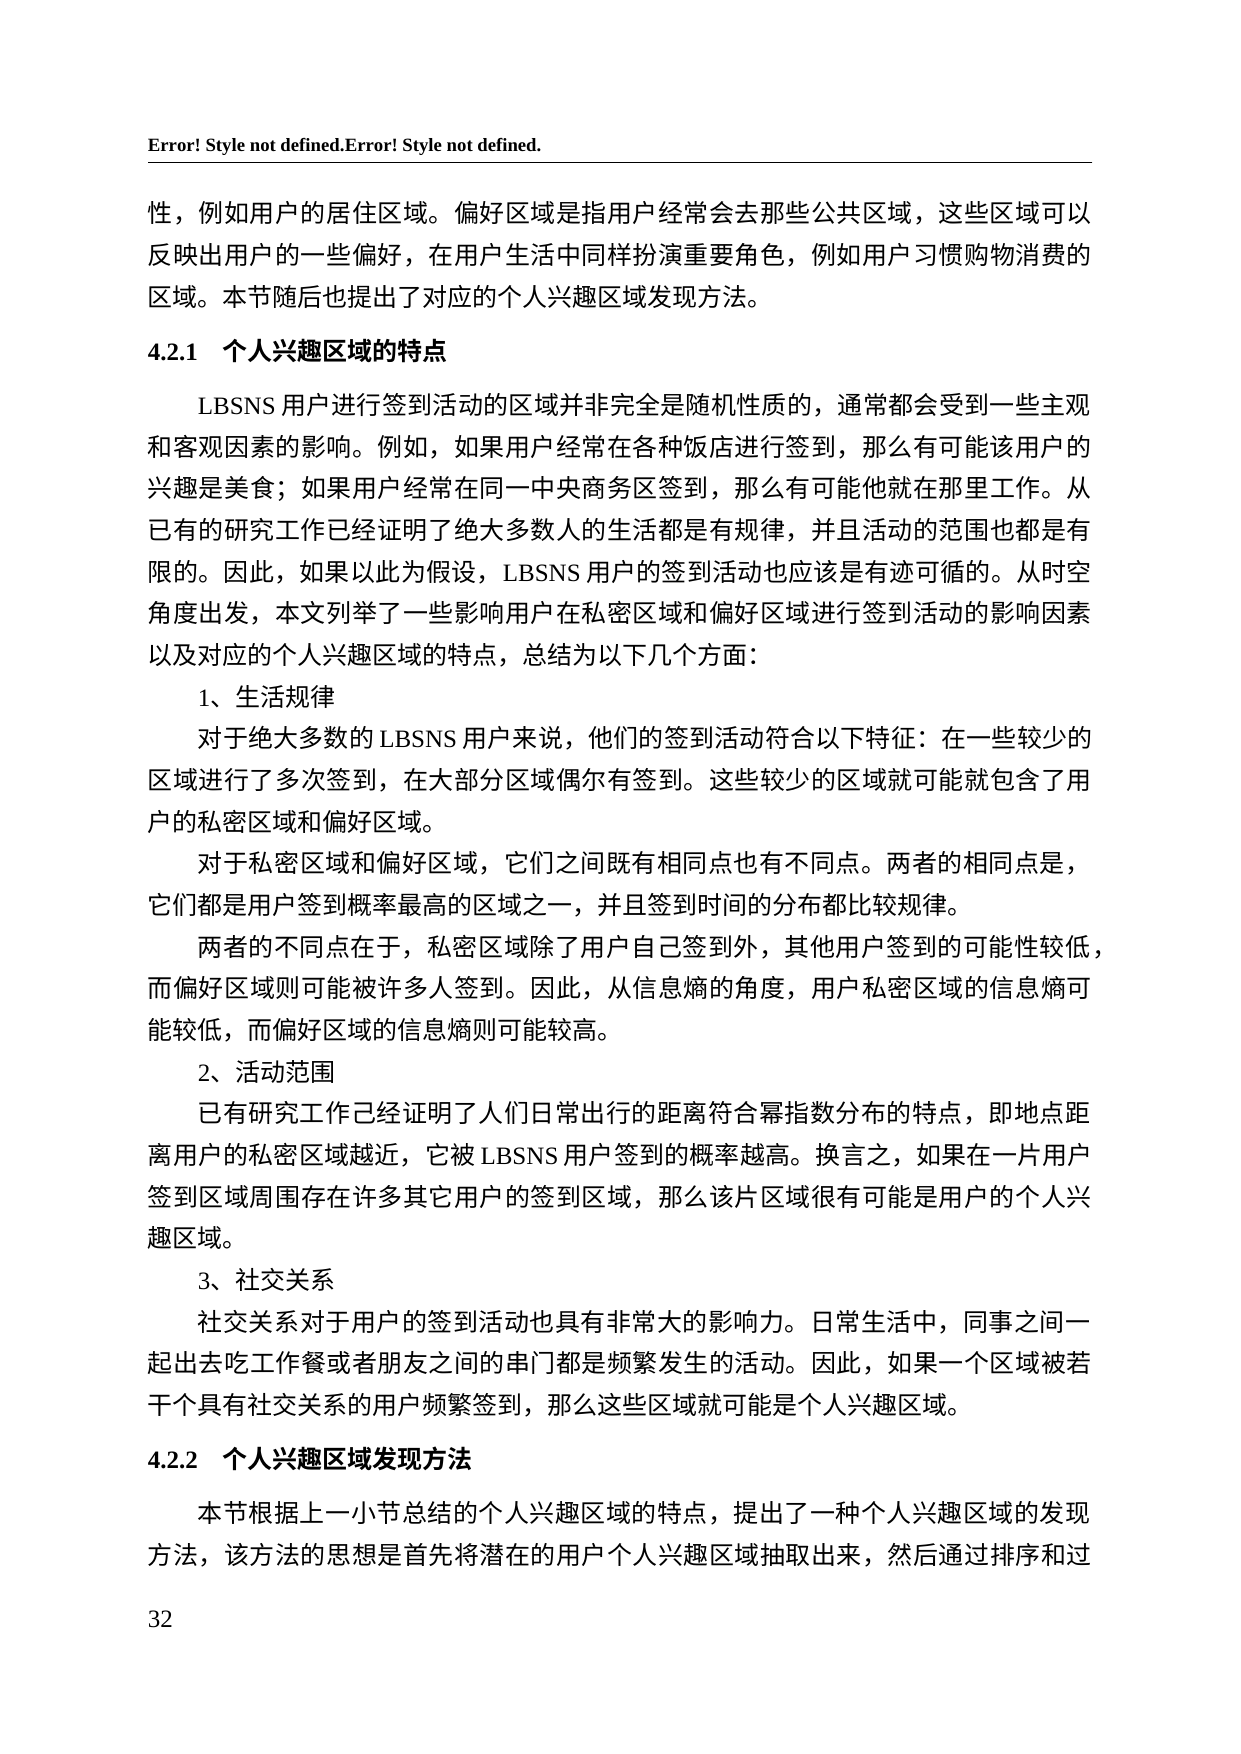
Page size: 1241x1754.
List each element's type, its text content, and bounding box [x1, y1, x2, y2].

text 2、活动范围 [148, 1048, 1092, 1089]
text 已有研究工作己经证明了人们日常出行的距离符合幂指数分布的特点，即地点距离用户的私密区域越近，它被LBSNS用户签到的概率越高。换言之，如果在一片用户签到区域周围存在许多其它用户的签到区域，那么该片区域很有可能是用户的个人兴趣区域。 [148, 1089, 1092, 1256]
text LBSNS用户进行签到活动的区域并非完全是随机性质的，通常都会受到一些主观和客观因素的影响。例如，如果用户经常在各种饭店进行签到，那么有可能该用户的兴趣是美食；如果用户经常在同一中央商务区签到，那么有可能他就在那里工作。从已有的研究工作已经证明了绝大多数人的生活都是有规律，并且活动的范围也都是有限的。因此，如果以此为假设，LBSNS用户的签到活动也应该是有迹可循的。从时空角度出发，本文列举了一些影响用户在私密区域和偏好区域进行签到活动的影响因素以及对应的个人兴趣区域的特点，总结为以下几个方面： [148, 381, 1092, 673]
text 1、生活规律 [148, 673, 1092, 714]
text 对于私密区域和偏好区域，它们之间既有相同点也有不同点。两者的相同点是，它们都是用户签到概率最高的区域之一，并且签到时间的分布都比较规律。 [148, 839, 1092, 923]
text 3、社交关系 [148, 1256, 1092, 1298]
subtitle 个人兴趣区域的特点 [148, 327, 1092, 369]
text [148, 1489, 1092, 1573]
text 两者的不同点在于，私密区域除了用户自己签到外，其他用户签到的可能性较低，而偏好区域则可能被许多人签到。因此，从信息熵的角度，用户私密区域的信息熵可能较低，而偏好区域的信息熵则可能较高。 [148, 923, 1092, 1048]
text 对于绝大多数的LBSNS用户来说，他们的签到活动符合以下特征：在一些较少的区域进行了多次签到，在大部分区域偶尔有签到。这些较少的区域就可能就包含了用户的私密区域和偏好区域。 [148, 714, 1092, 839]
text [148, 189, 1092, 314]
subtitle 个人兴趣区域发现方法 [148, 1435, 1092, 1477]
text 社交关系对于用户的签到活动也具有非常大的影响力。日常生活中，同事之间一起出去吃工作餐或者朋友之间的串门都是频繁发生的活动。因此，如果一个区域被若干个具有社交关系的用户频繁签到，那么这些区域就可能是个人兴趣区域。 [148, 1298, 1092, 1423]
